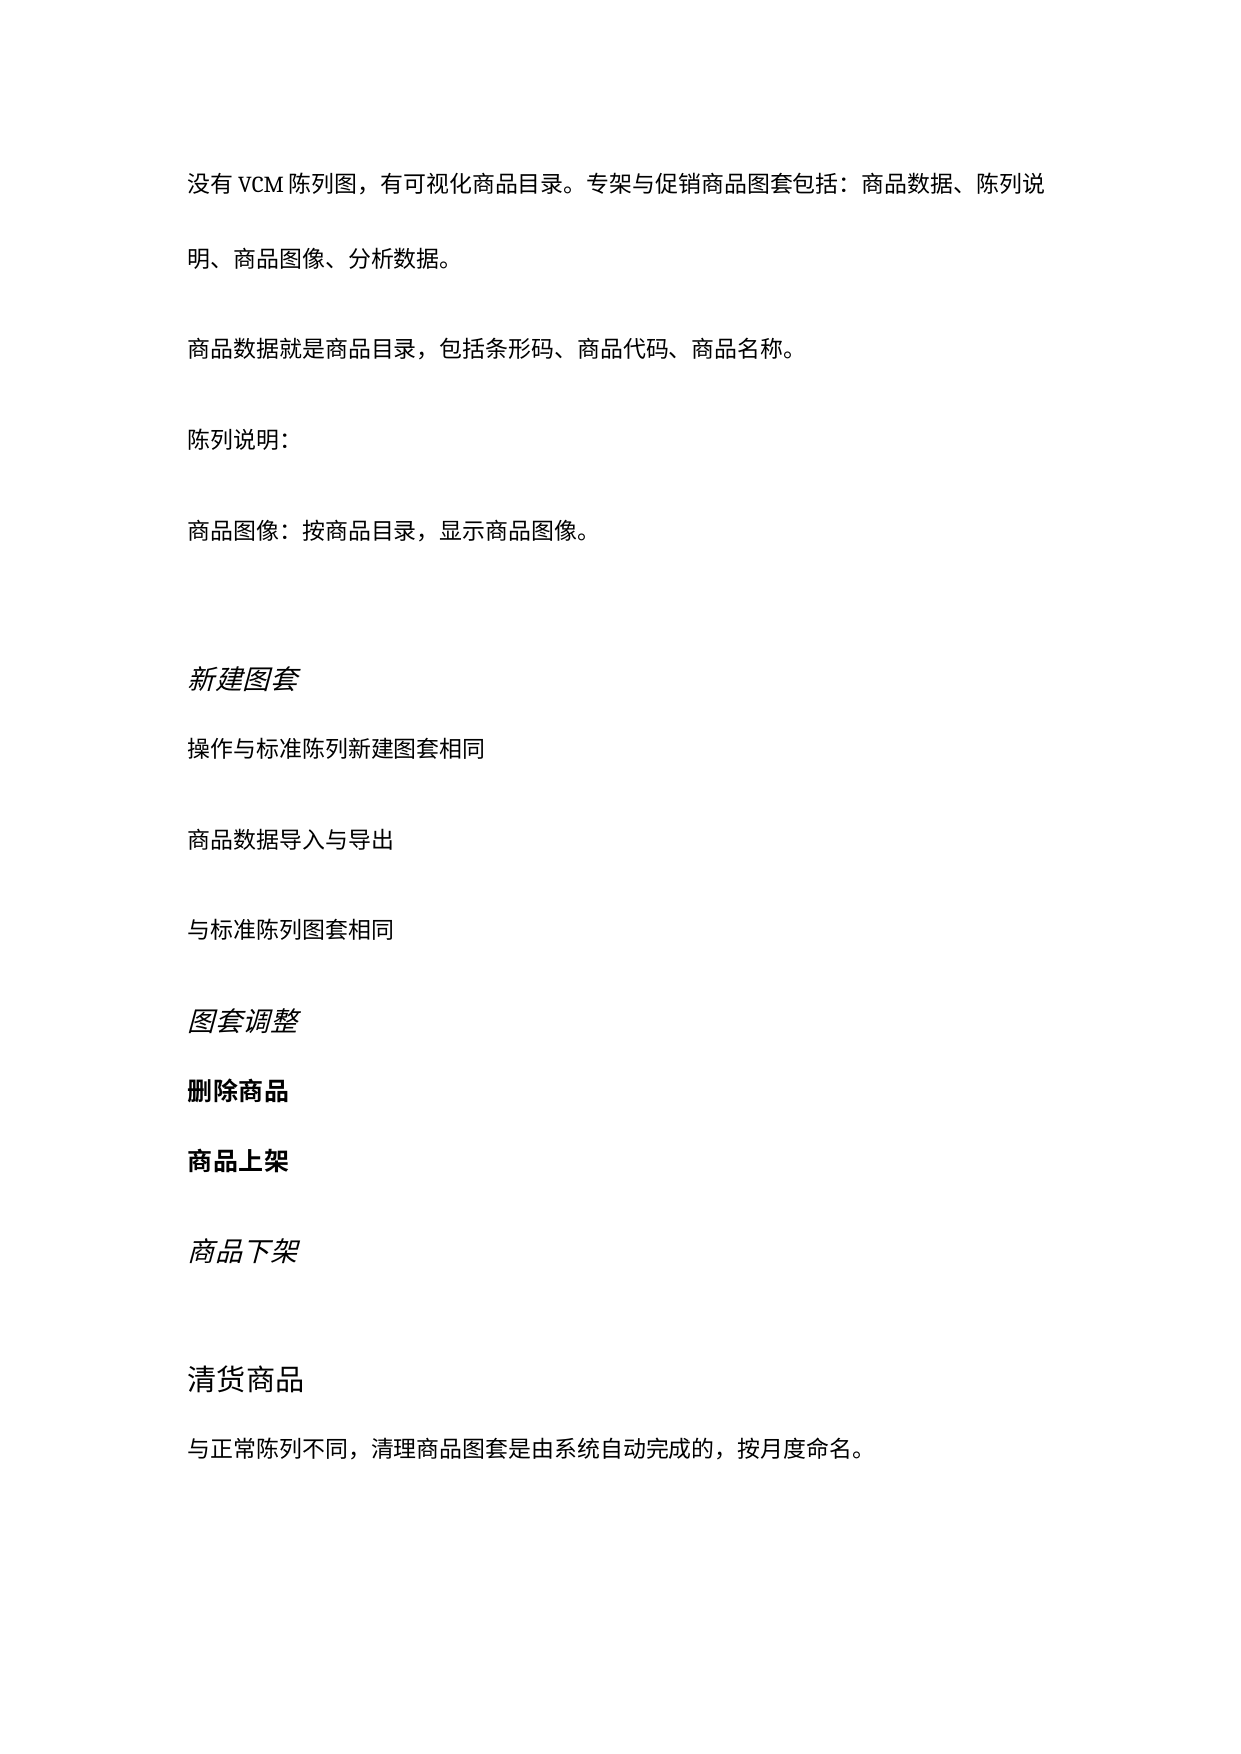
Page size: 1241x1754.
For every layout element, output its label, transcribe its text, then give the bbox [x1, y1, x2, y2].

text 操作与标准陈列新建图套相同 [187, 715, 1053, 780]
text 与正常陈列不同，清理商品图套是由系统自动完成的，按月度命名。 [187, 1415, 1053, 1480]
text 商品数据导入与导出 [187, 806, 1053, 871]
text 陈列说明： [187, 406, 1053, 471]
subtitle 商品上架 [187, 1127, 1053, 1192]
subtitle 清货商品 [187, 1345, 1053, 1410]
subtitle 删除商品 [187, 1057, 1053, 1122]
subtitle 商品下架 [187, 1217, 1053, 1282]
text 与标准陈列图套相同 [187, 896, 1053, 961]
text 商品图像：按商品目录，显示商品图像。 [187, 497, 1053, 562]
subtitle 图套调整 [187, 987, 1053, 1052]
text 没有VCM陈列图，有可视化商品目录。专架与促销商品图套包括：商品数据、陈列说明、商品图像、分析数据。 [187, 150, 1053, 290]
subtitle 新建图套 [187, 645, 1053, 710]
text 商品数据就是商品目录，包括条形码、商品代码、商品名称。 [187, 315, 1053, 380]
